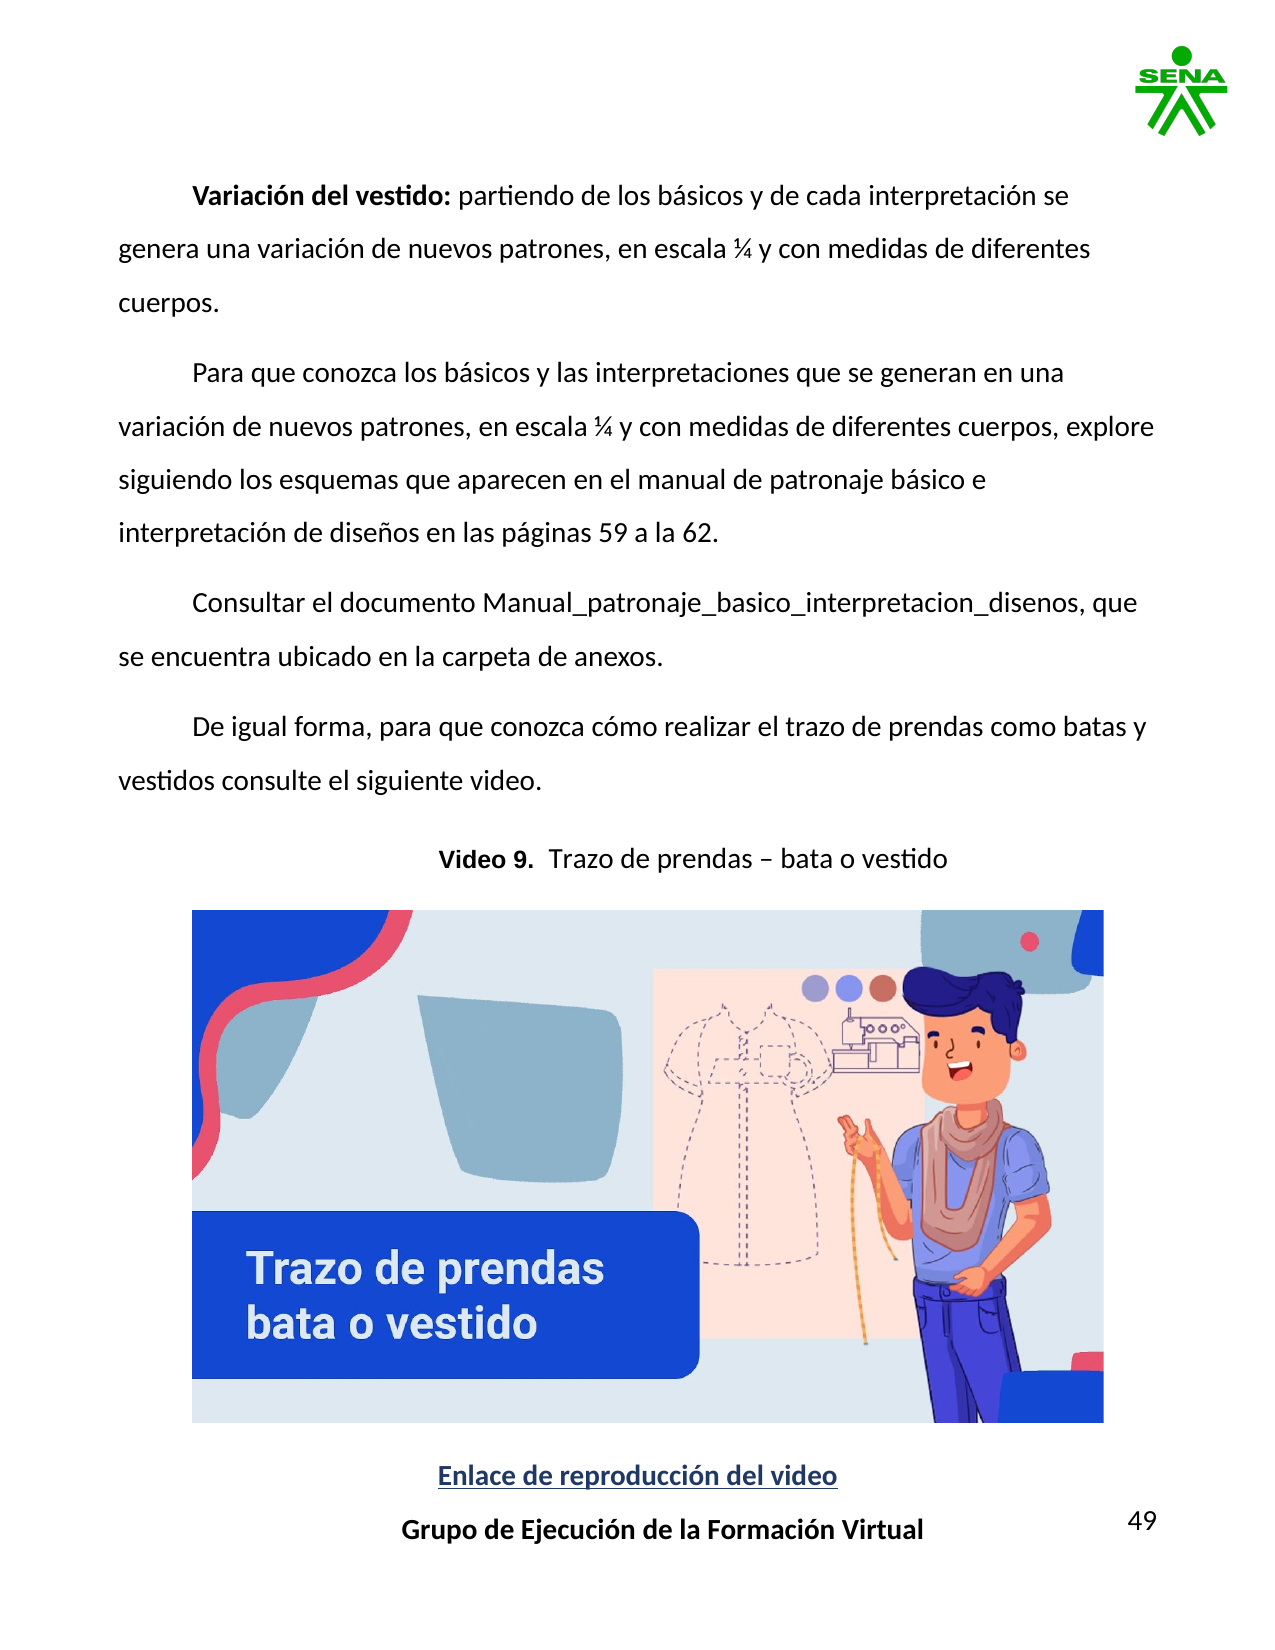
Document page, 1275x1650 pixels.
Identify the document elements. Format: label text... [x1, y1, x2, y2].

picture [192, 910, 1104, 1423]
text Enlace de reproducción del video [118, 1457, 1157, 1493]
picture [1135, 46, 1228, 136]
text Consultar el documento Manual_patronaje_basico_interpretacion_disenos, que se encuentra ubicado en la carpeta de anexos. [118, 584, 1157, 674]
text Para que conozca los básicos y las interpretaciones que se generan en una variación de nuevos patrones, en escala ¼ y con medidas de diferentes cuerpos, explore siguiendo los esquemas que aparecen en el manual de patronaje básico e interpretación de diseños en las páginas 59 a la 62. [118, 354, 1157, 550]
text Trazo de prendas – bata o vestido [229, 840, 1157, 876]
text Variación del vestido: partiendo de los básicos y de cada interpretación se genera una variación de nuevos patrones, en escala ¼ y con medidas de diferentes cuerpos. [118, 177, 1157, 320]
text De igual forma, para que conozca cómo realizar el trazo de prendas como batas y vestidos consulte el siguiente video. [118, 708, 1157, 797]
